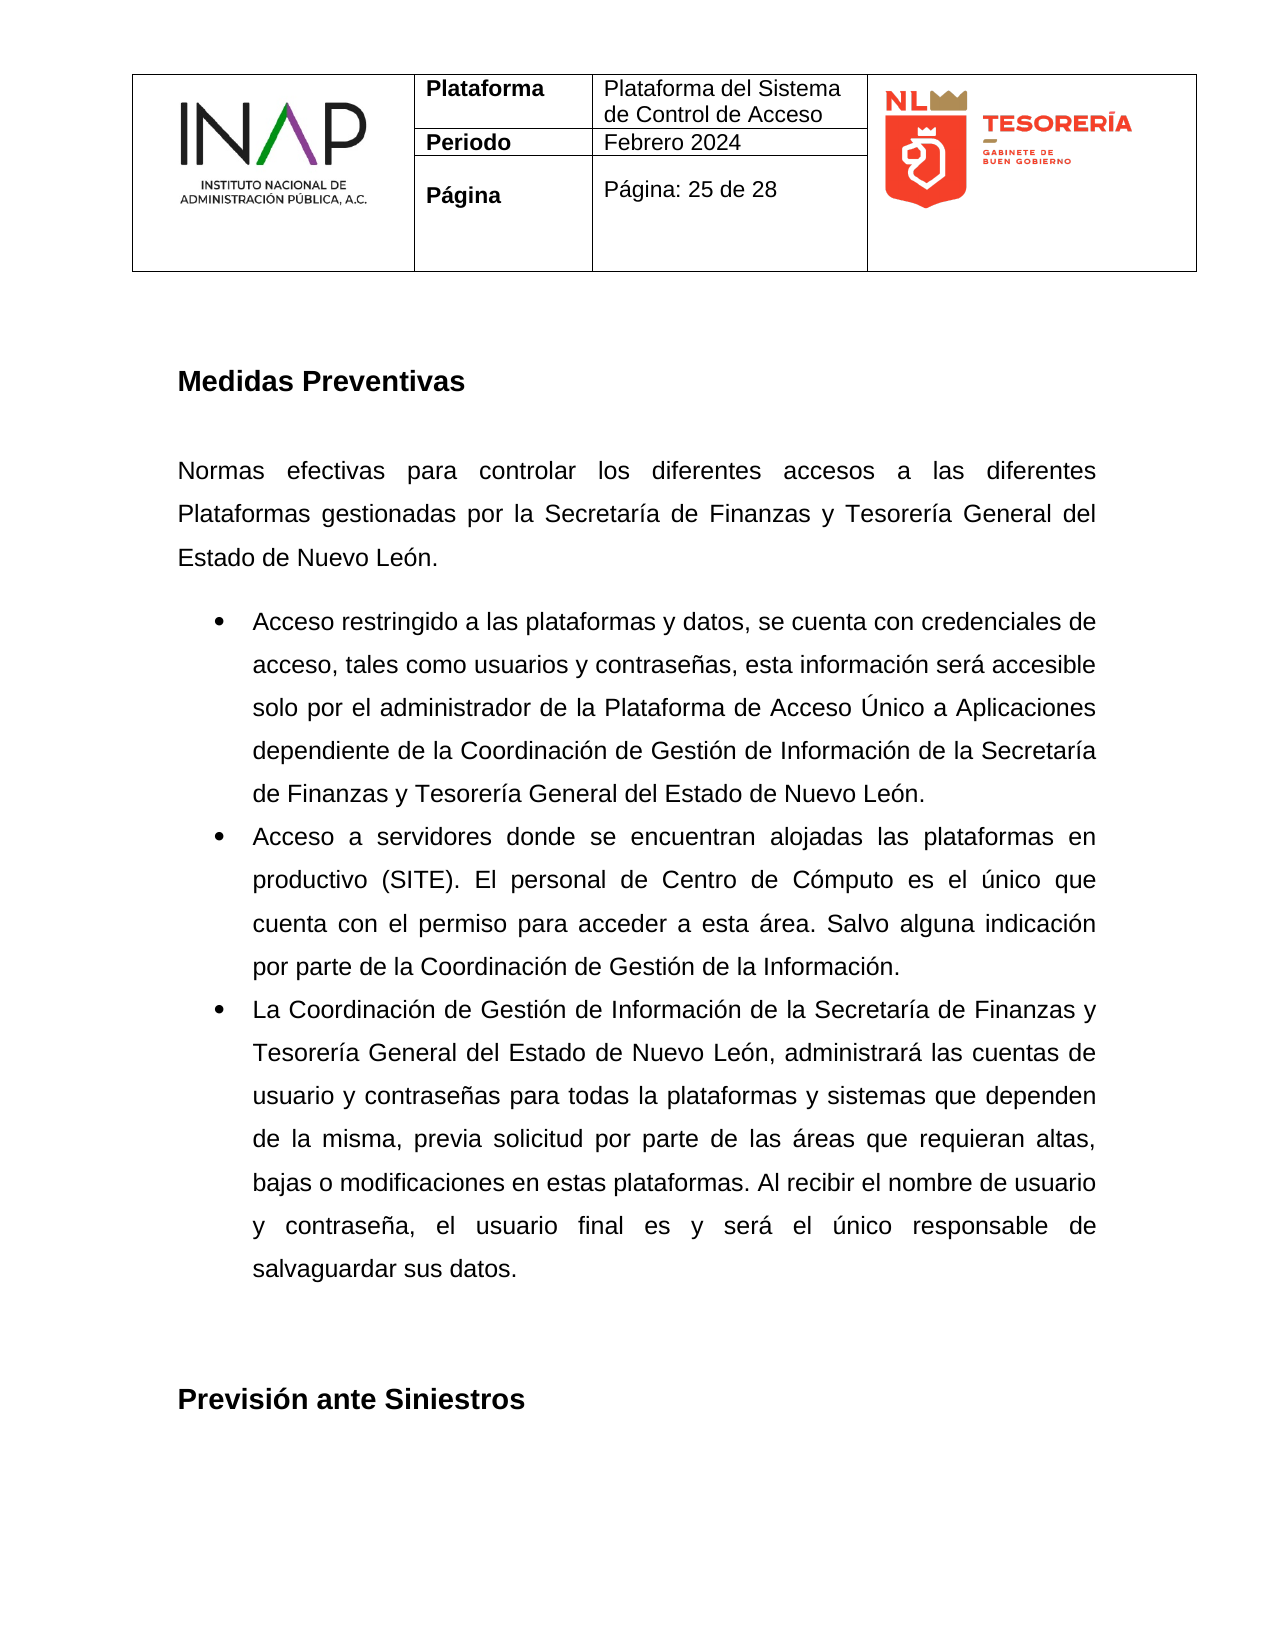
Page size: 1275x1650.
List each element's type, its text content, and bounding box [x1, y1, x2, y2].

list Acceso restringido a las plataformas y datos, se cuenta con credenciales de acceso, tales como usuarios y contraseñas, esta información será accesible solo por el administrador de la Plataforma de Acceso Único a Aplicaciones dependiente de la Coordinación de Gestión de Información de la Secretaría de Finanzas y Tesorería General del Estado de Nuevo León. [215, 607, 1098, 808]
picture [878, 89, 1135, 208]
subtitle Medidas Preventivas [177, 364, 1098, 397]
picture [143, 86, 400, 221]
list Acceso a servidores donde se encuentran alojadas las plataformas en productivo (SITE). El personal de Centro de Cómputo es el único que cuenta con el permiso para acceder a esta área. Salvo alguna indicación por parte de la Coordinación de Gestión de la Información. [215, 822, 1098, 981]
list La Coordinación de Gestión de Información de la Secretaría de Finanzas y Tesorería General del Estado de Nuevo León, administrará las cuentas de usuario y contraseñas para todas la plataformas y sistemas que dependen de la misma, previa solicitud por parte de las áreas que requieran altas, bajas o modificaciones en estas plataformas. Al recibir el nombre de usuario y contraseña, el usuario final es y será el único responsable de salvaguardar sus datos. [215, 995, 1098, 1282]
subtitle Previsión ante Siniestros [177, 1382, 1098, 1415]
text Normas efectivas para controlar los diferentes accesos a las diferentes Plataformas gestionadas por la Secretaría de Finanzas y Tesorería General del Estado de Nuevo León. [177, 456, 1098, 571]
